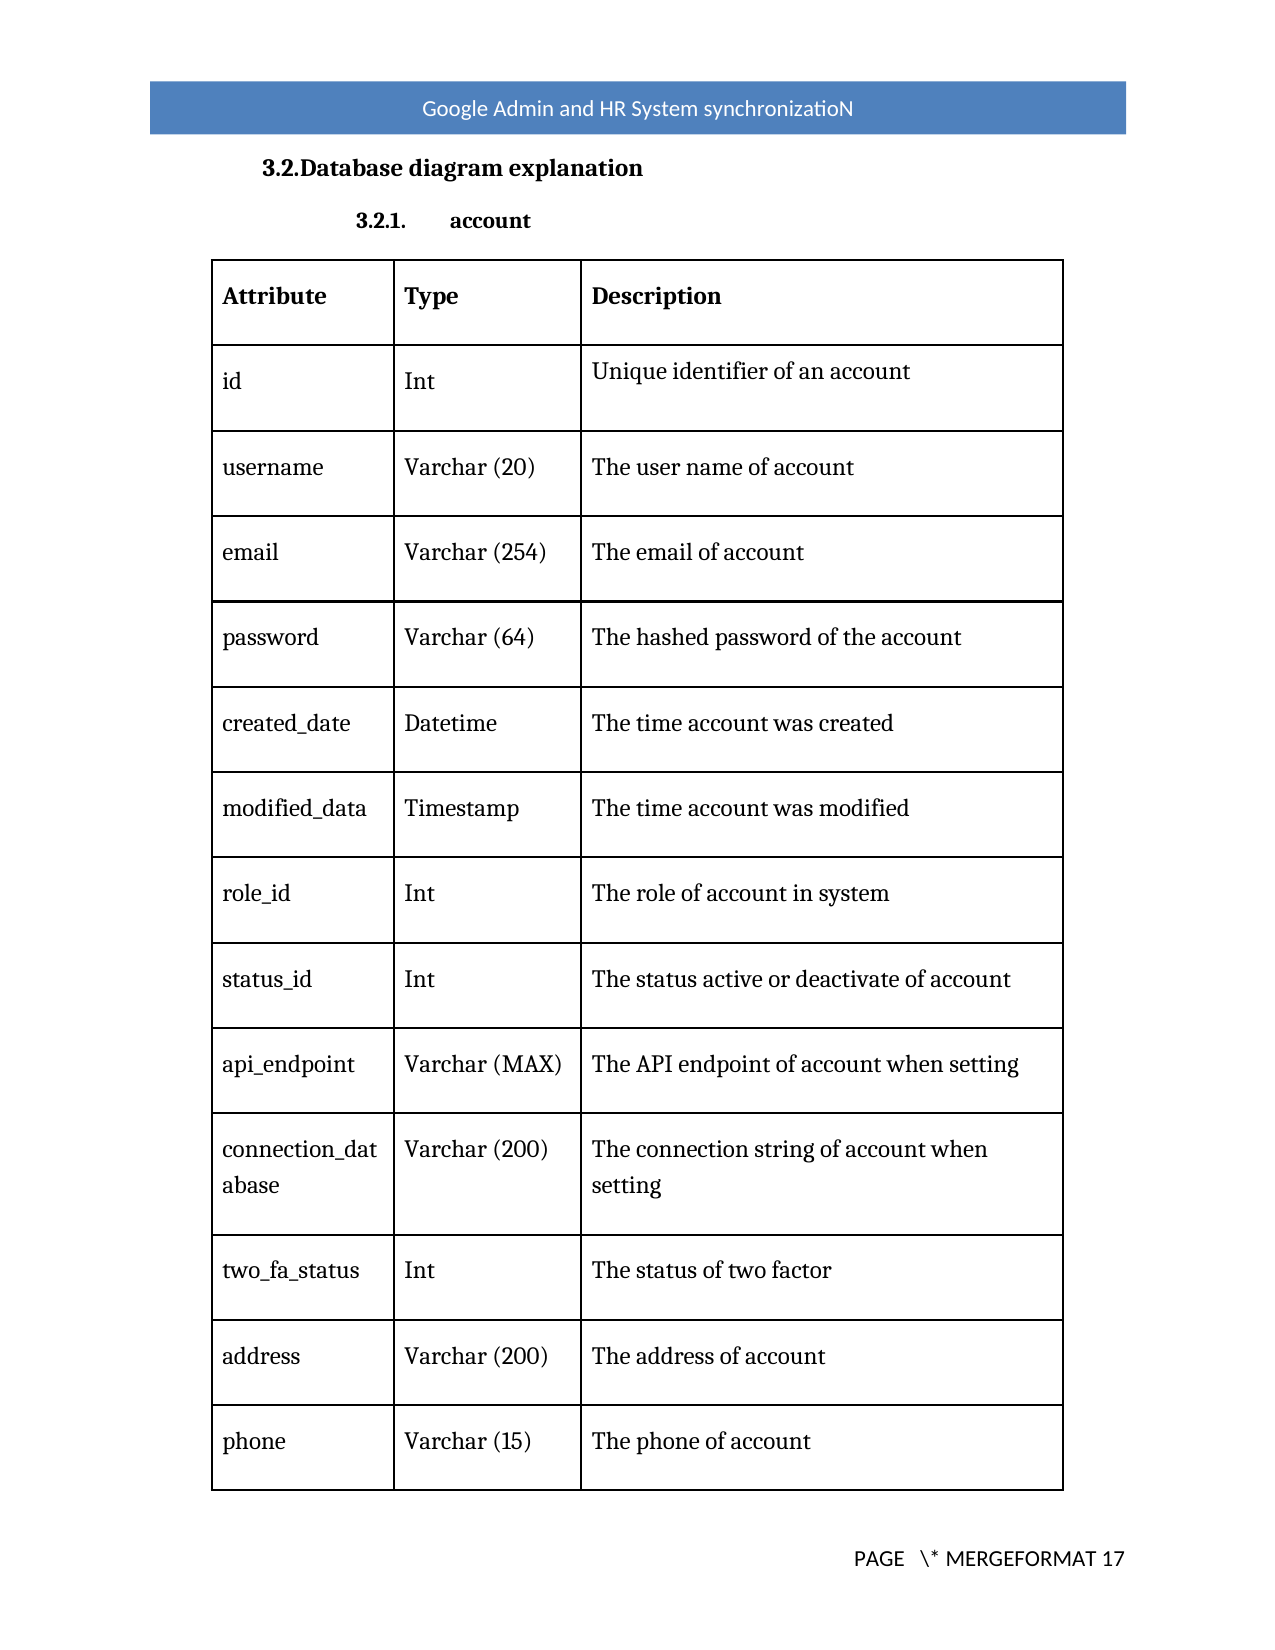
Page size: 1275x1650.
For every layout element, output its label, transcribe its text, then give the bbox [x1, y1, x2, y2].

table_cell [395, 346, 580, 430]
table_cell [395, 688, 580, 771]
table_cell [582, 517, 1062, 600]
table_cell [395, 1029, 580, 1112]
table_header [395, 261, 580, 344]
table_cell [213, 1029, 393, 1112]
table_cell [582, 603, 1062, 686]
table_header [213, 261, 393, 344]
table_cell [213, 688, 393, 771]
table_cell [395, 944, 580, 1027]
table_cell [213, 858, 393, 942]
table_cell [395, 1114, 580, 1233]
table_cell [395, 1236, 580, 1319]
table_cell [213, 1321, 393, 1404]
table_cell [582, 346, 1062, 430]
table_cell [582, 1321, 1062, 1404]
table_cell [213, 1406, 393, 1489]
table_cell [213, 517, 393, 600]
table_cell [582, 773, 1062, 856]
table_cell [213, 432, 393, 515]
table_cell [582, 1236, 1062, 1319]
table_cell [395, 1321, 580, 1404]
subtitle account [356, 208, 1125, 234]
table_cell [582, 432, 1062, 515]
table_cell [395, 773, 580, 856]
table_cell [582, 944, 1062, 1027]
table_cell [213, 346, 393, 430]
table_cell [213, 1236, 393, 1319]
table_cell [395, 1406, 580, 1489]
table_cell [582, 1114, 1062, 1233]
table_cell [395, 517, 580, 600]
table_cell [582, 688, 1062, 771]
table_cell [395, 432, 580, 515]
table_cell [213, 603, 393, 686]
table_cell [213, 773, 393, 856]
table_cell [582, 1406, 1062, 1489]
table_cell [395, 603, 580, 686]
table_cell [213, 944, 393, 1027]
subtitle Database diagram explanation [262, 154, 1125, 183]
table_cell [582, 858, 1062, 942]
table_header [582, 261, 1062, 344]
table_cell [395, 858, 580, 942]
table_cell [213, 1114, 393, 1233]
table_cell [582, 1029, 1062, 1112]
